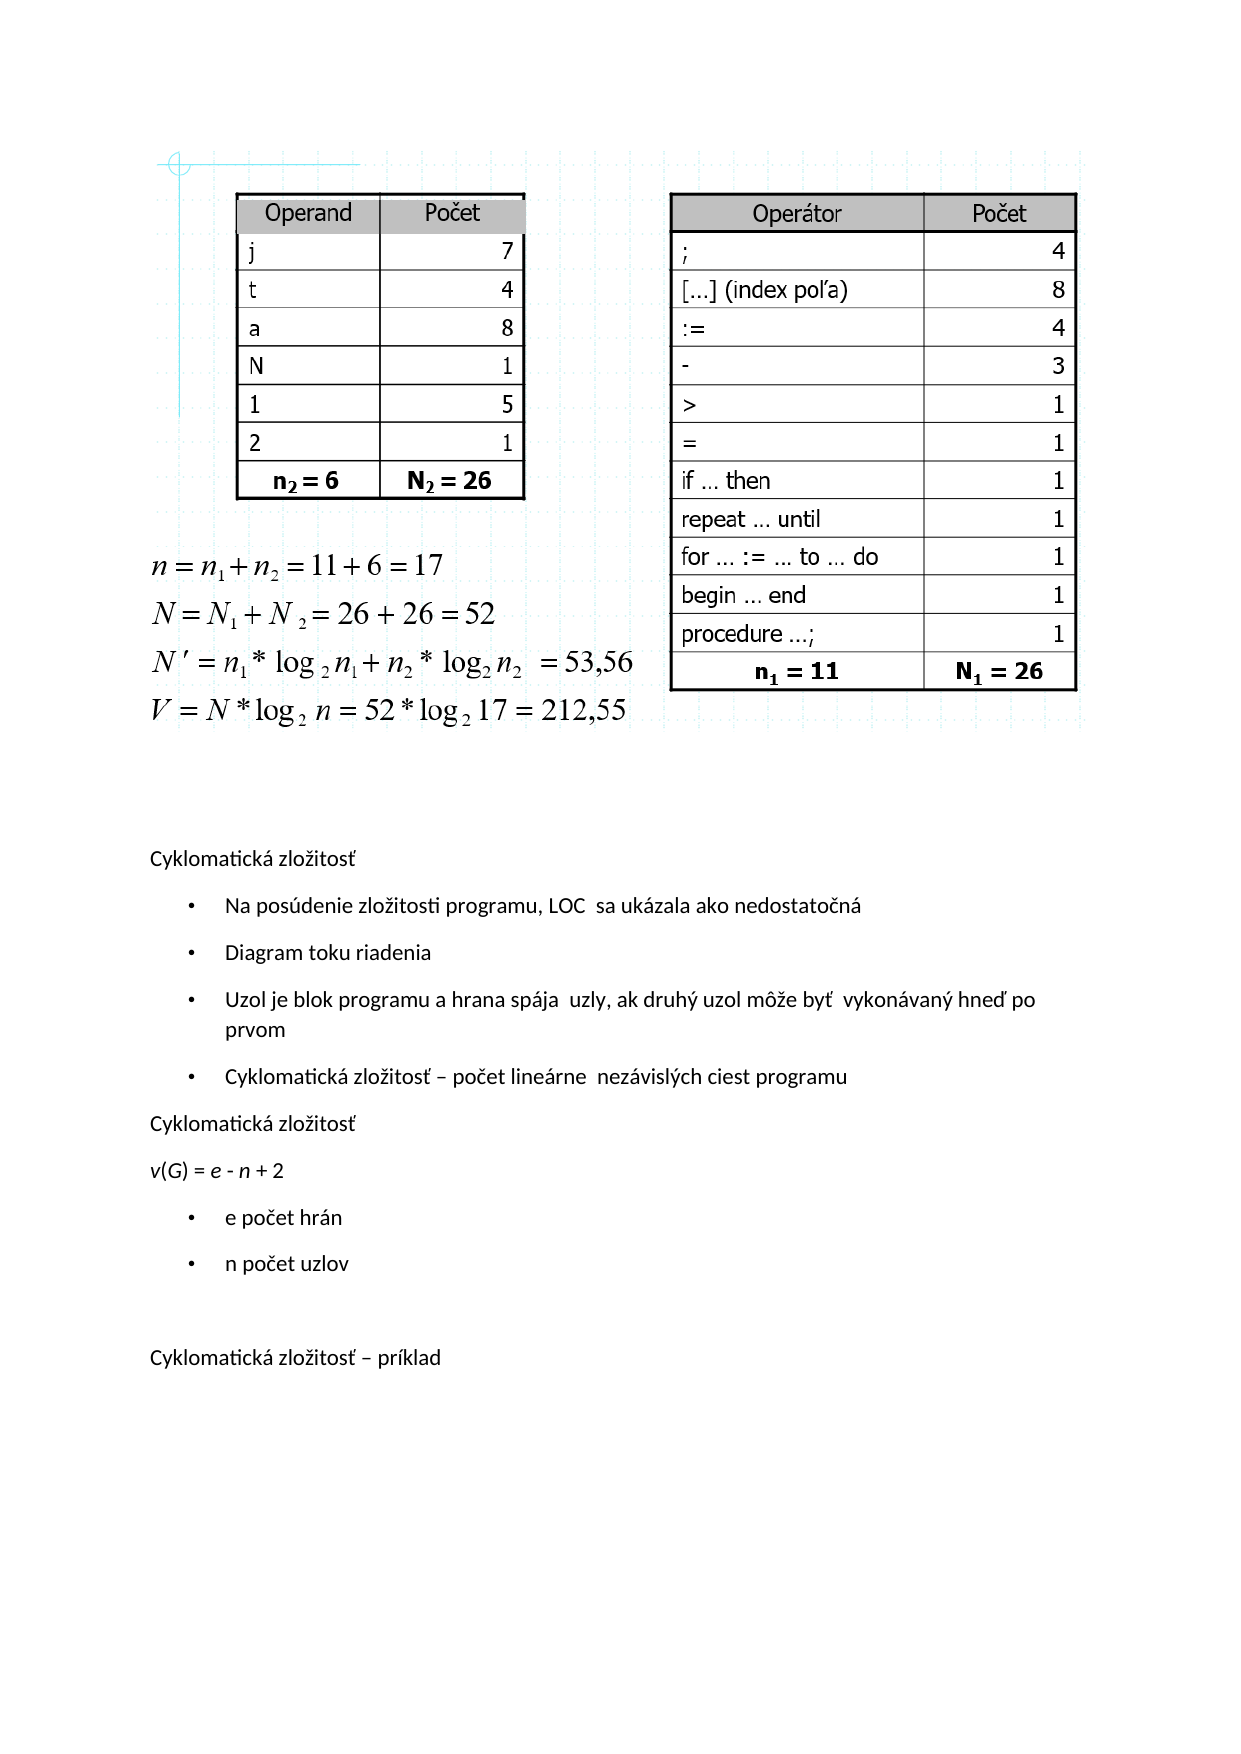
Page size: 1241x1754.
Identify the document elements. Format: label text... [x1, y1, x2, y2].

list Uzol je blok programu a hrana spája uzly, ak druhý uzol môže byť vykonávaný hneď po prvom [187, 985, 1090, 1043]
text Cyklomatická zložitosť [150, 1109, 1090, 1137]
list Diagram toku riadenia [187, 938, 1090, 966]
list e počet hrán [187, 1203, 1090, 1231]
list Cyklomatická zložitosť – počet lineárne nezávislých ciest programu [187, 1062, 1090, 1090]
text Cyklomatická zložitosť – príklad [150, 1343, 1090, 1371]
text v(G) = e - n + 2 [150, 1156, 1090, 1184]
list n počet uzlov [187, 1249, 1090, 1277]
picture [150, 150, 1091, 732]
text Cyklomatická zložitosť [150, 844, 1090, 872]
list Na posúdenie zložitosti programu, LOC sa ukázala ako nedostatočná [187, 891, 1090, 919]
